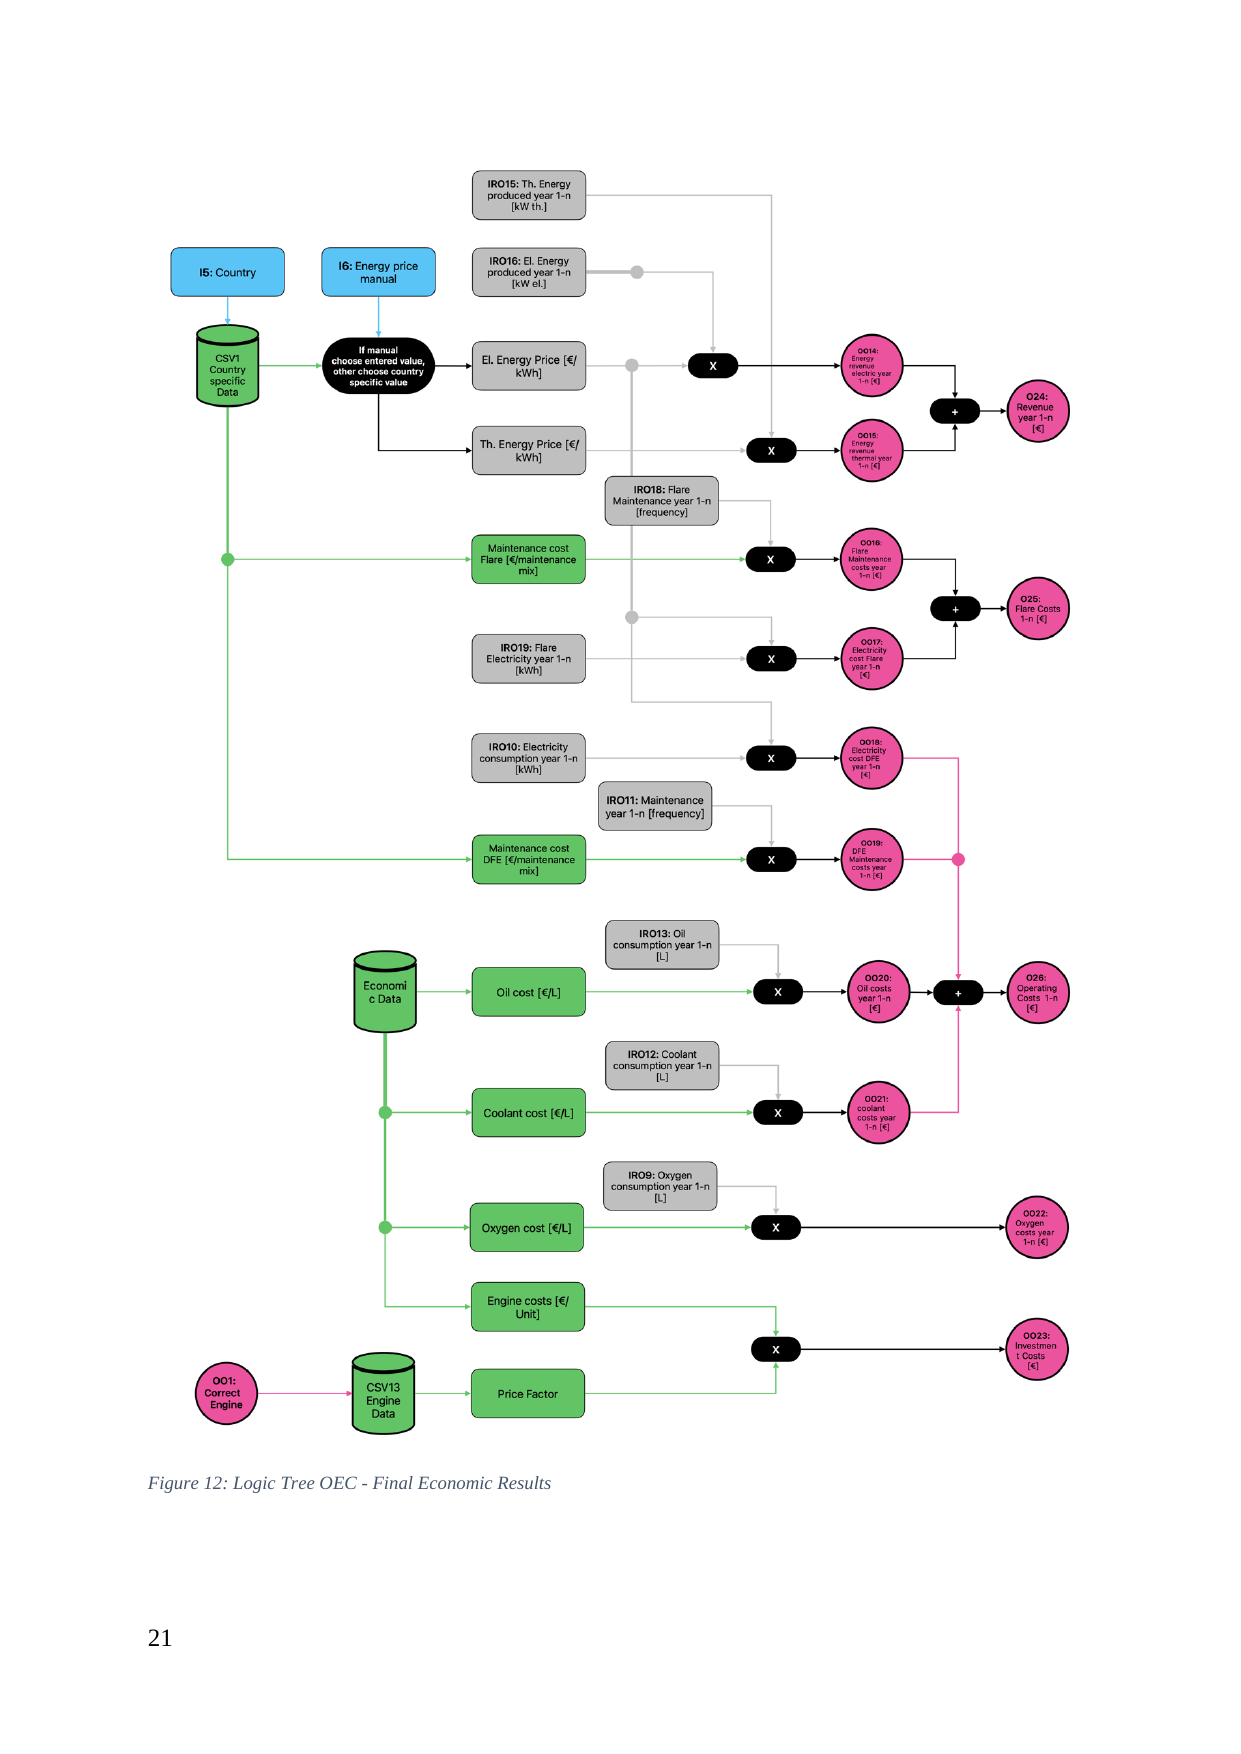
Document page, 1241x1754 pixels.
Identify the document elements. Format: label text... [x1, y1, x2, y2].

picture [147, 147, 1093, 1458]
text Figure 12: Logic Tree OEC - Final Economic Results [148, 1472, 1093, 1493]
